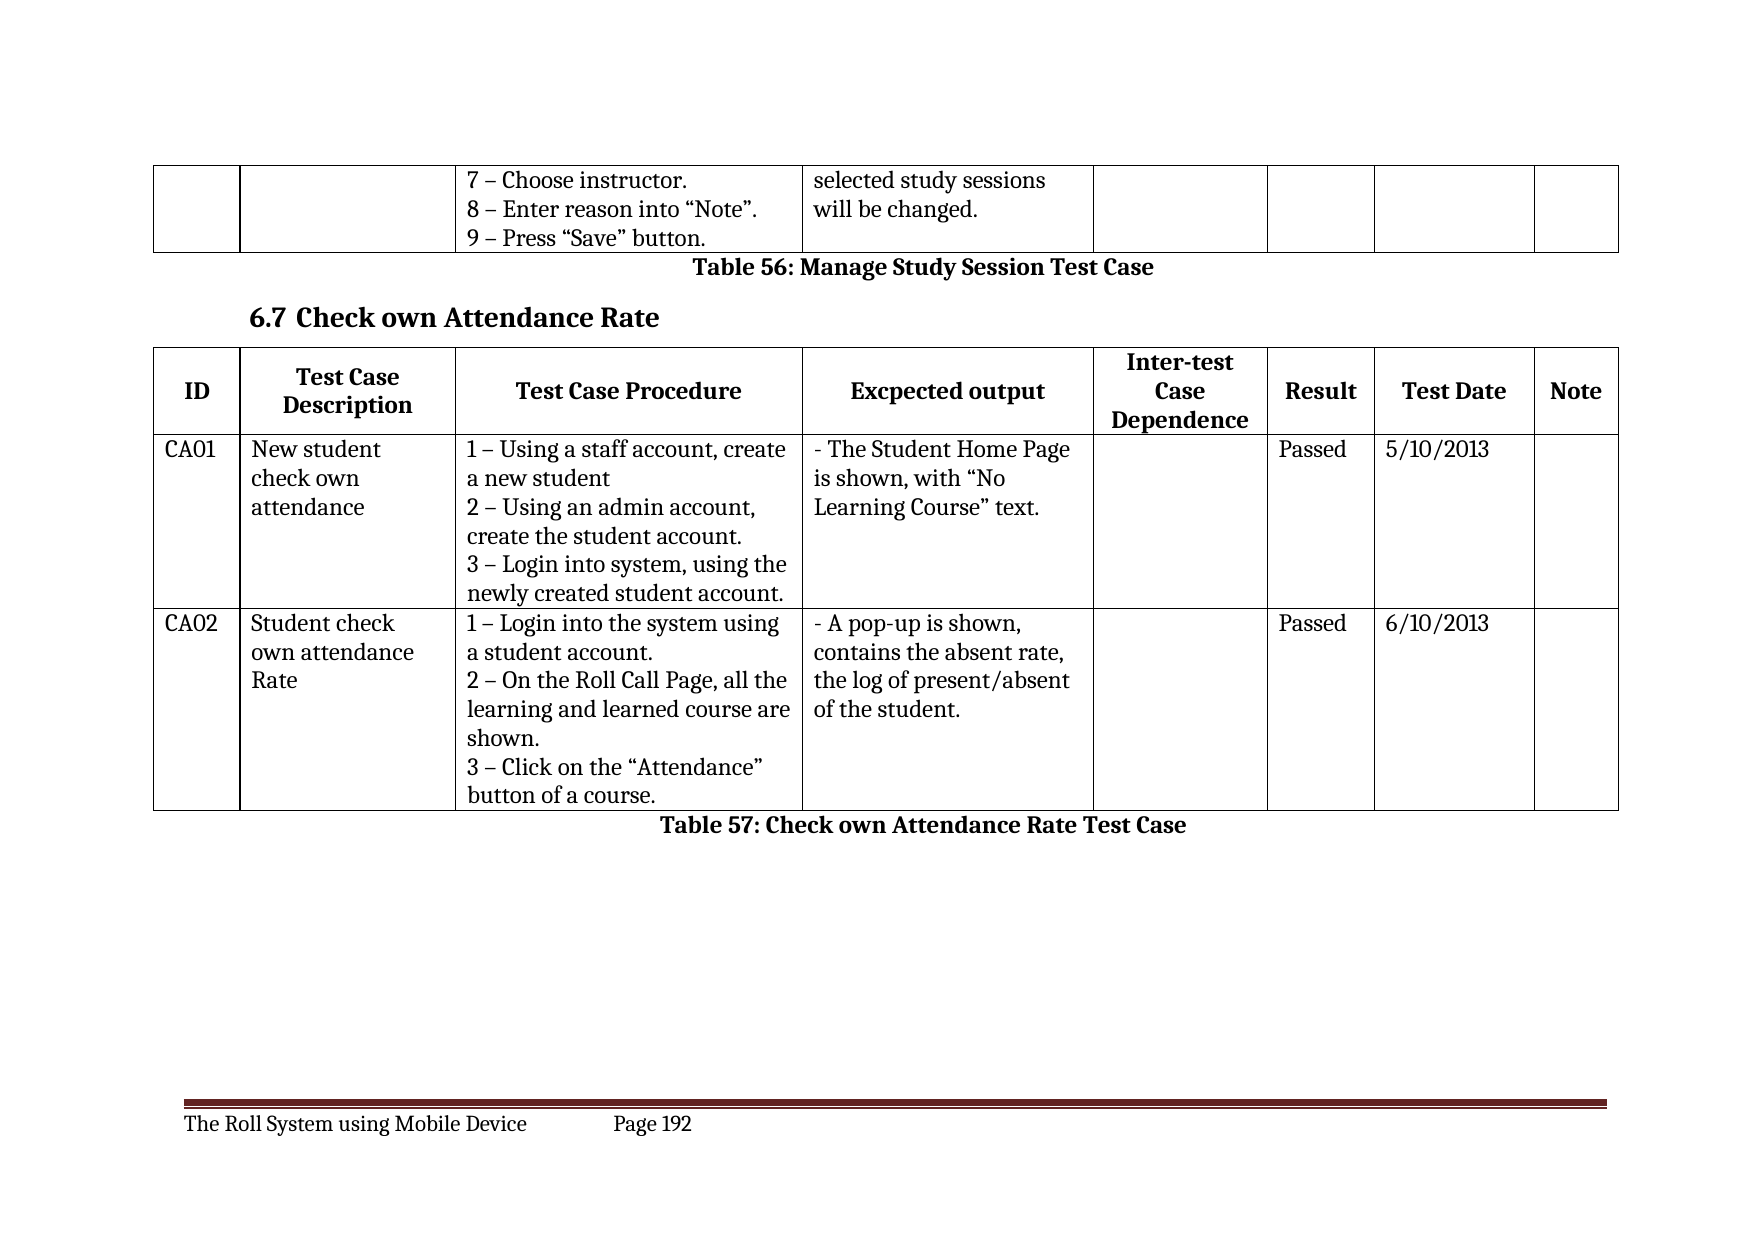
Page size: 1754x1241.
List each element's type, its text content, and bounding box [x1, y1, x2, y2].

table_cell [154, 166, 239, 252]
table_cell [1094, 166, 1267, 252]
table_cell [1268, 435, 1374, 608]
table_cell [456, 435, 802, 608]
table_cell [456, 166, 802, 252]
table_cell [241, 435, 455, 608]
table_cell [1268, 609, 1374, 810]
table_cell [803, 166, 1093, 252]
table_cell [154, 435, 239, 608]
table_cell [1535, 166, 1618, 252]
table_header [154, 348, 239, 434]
list Table 57: Check own Attendance Rate Test Case [240, 811, 1607, 840]
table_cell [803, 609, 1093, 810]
list Table 56: Manage Study Session Test Case [240, 253, 1607, 282]
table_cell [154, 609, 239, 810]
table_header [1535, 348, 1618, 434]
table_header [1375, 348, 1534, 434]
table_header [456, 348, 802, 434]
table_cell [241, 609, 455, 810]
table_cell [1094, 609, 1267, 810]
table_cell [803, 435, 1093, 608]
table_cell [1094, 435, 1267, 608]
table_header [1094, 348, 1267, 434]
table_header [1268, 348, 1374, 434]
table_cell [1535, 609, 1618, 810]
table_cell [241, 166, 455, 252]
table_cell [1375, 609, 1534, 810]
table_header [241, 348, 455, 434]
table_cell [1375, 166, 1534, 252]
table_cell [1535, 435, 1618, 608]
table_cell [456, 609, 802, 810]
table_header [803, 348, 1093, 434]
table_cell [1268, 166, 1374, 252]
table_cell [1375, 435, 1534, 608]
subtitle Check own Attendance Rate [249, 301, 1607, 334]
